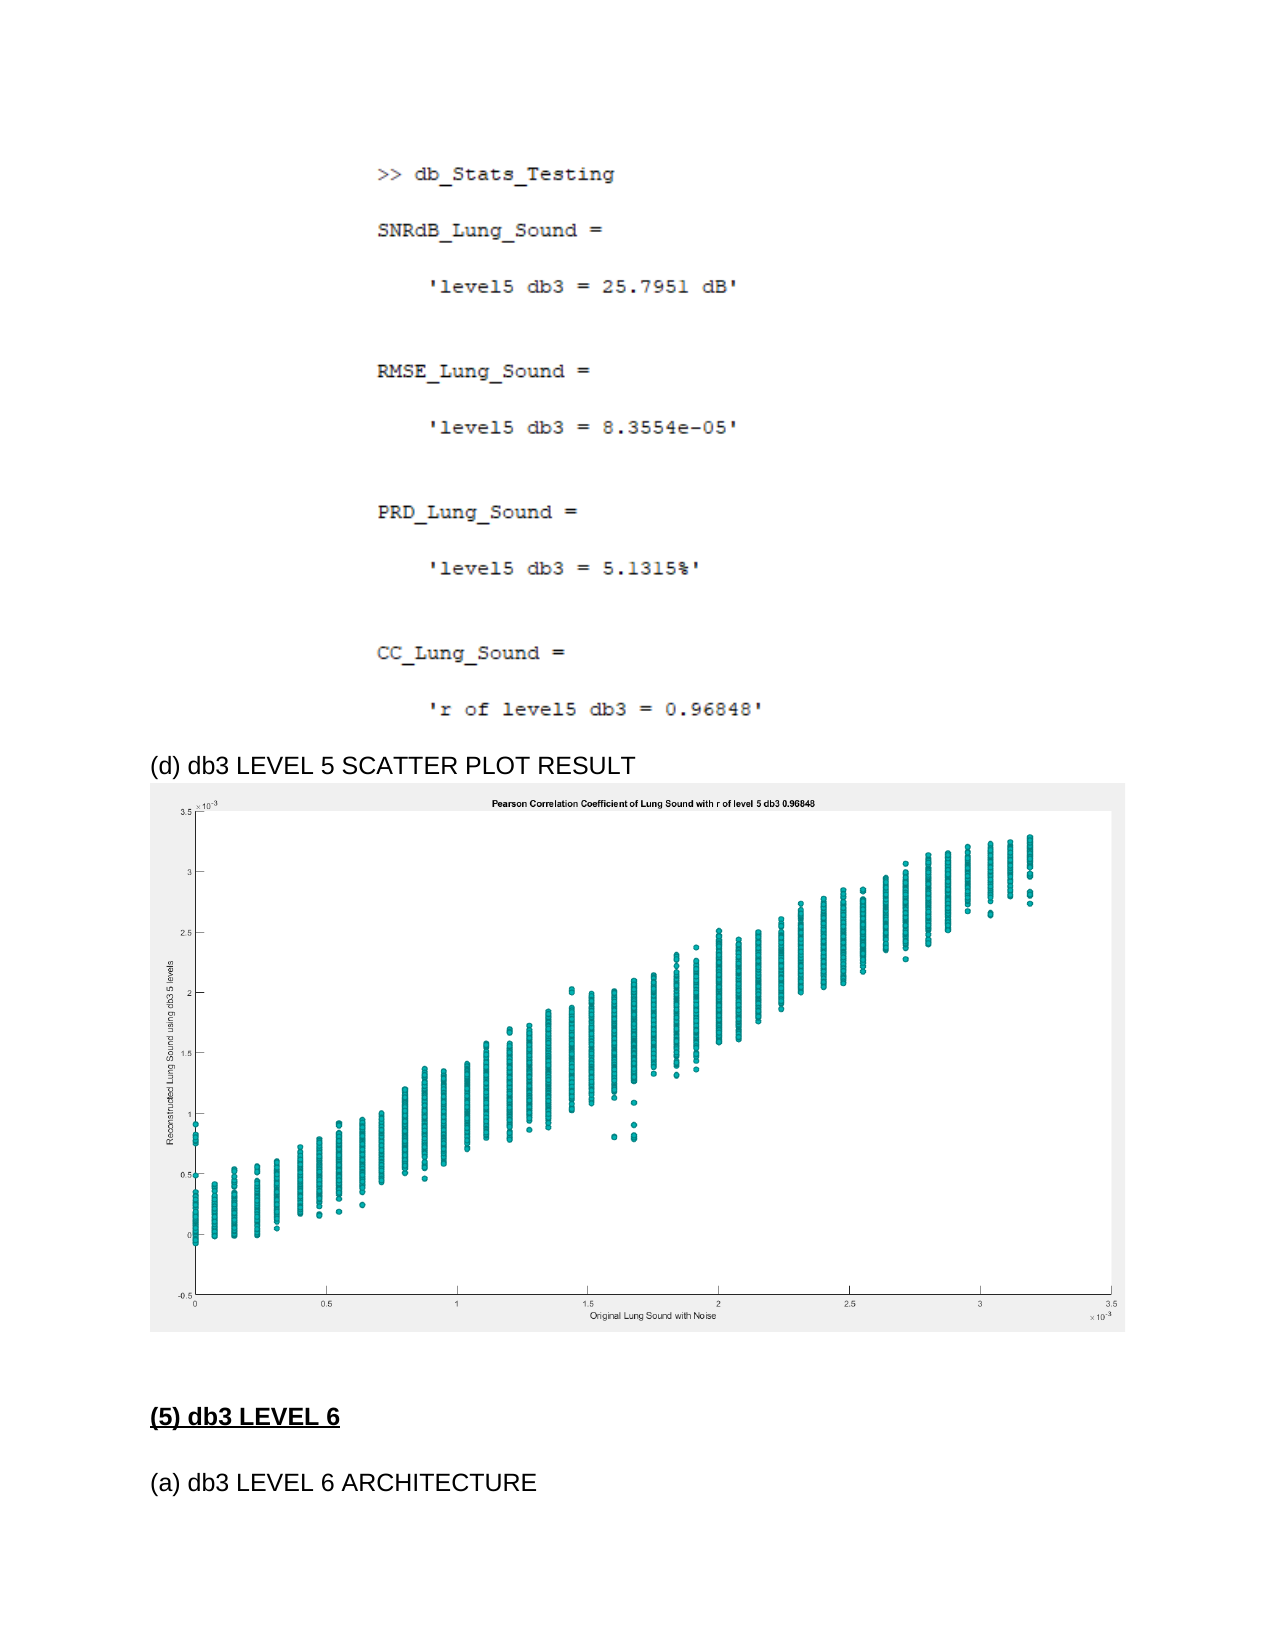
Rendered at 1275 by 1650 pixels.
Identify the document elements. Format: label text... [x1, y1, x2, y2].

picture [150, 783, 1125, 1332]
text (5) db3 LEVEL 6 [150, 1402, 1125, 1430]
text (d) db3 LEVEL 5 SCATTER PLOT RESULT [150, 751, 1125, 779]
picture [371, 150, 904, 747]
text (a) db3 LEVEL 6 ARCHITECTURE [150, 1468, 1125, 1496]
